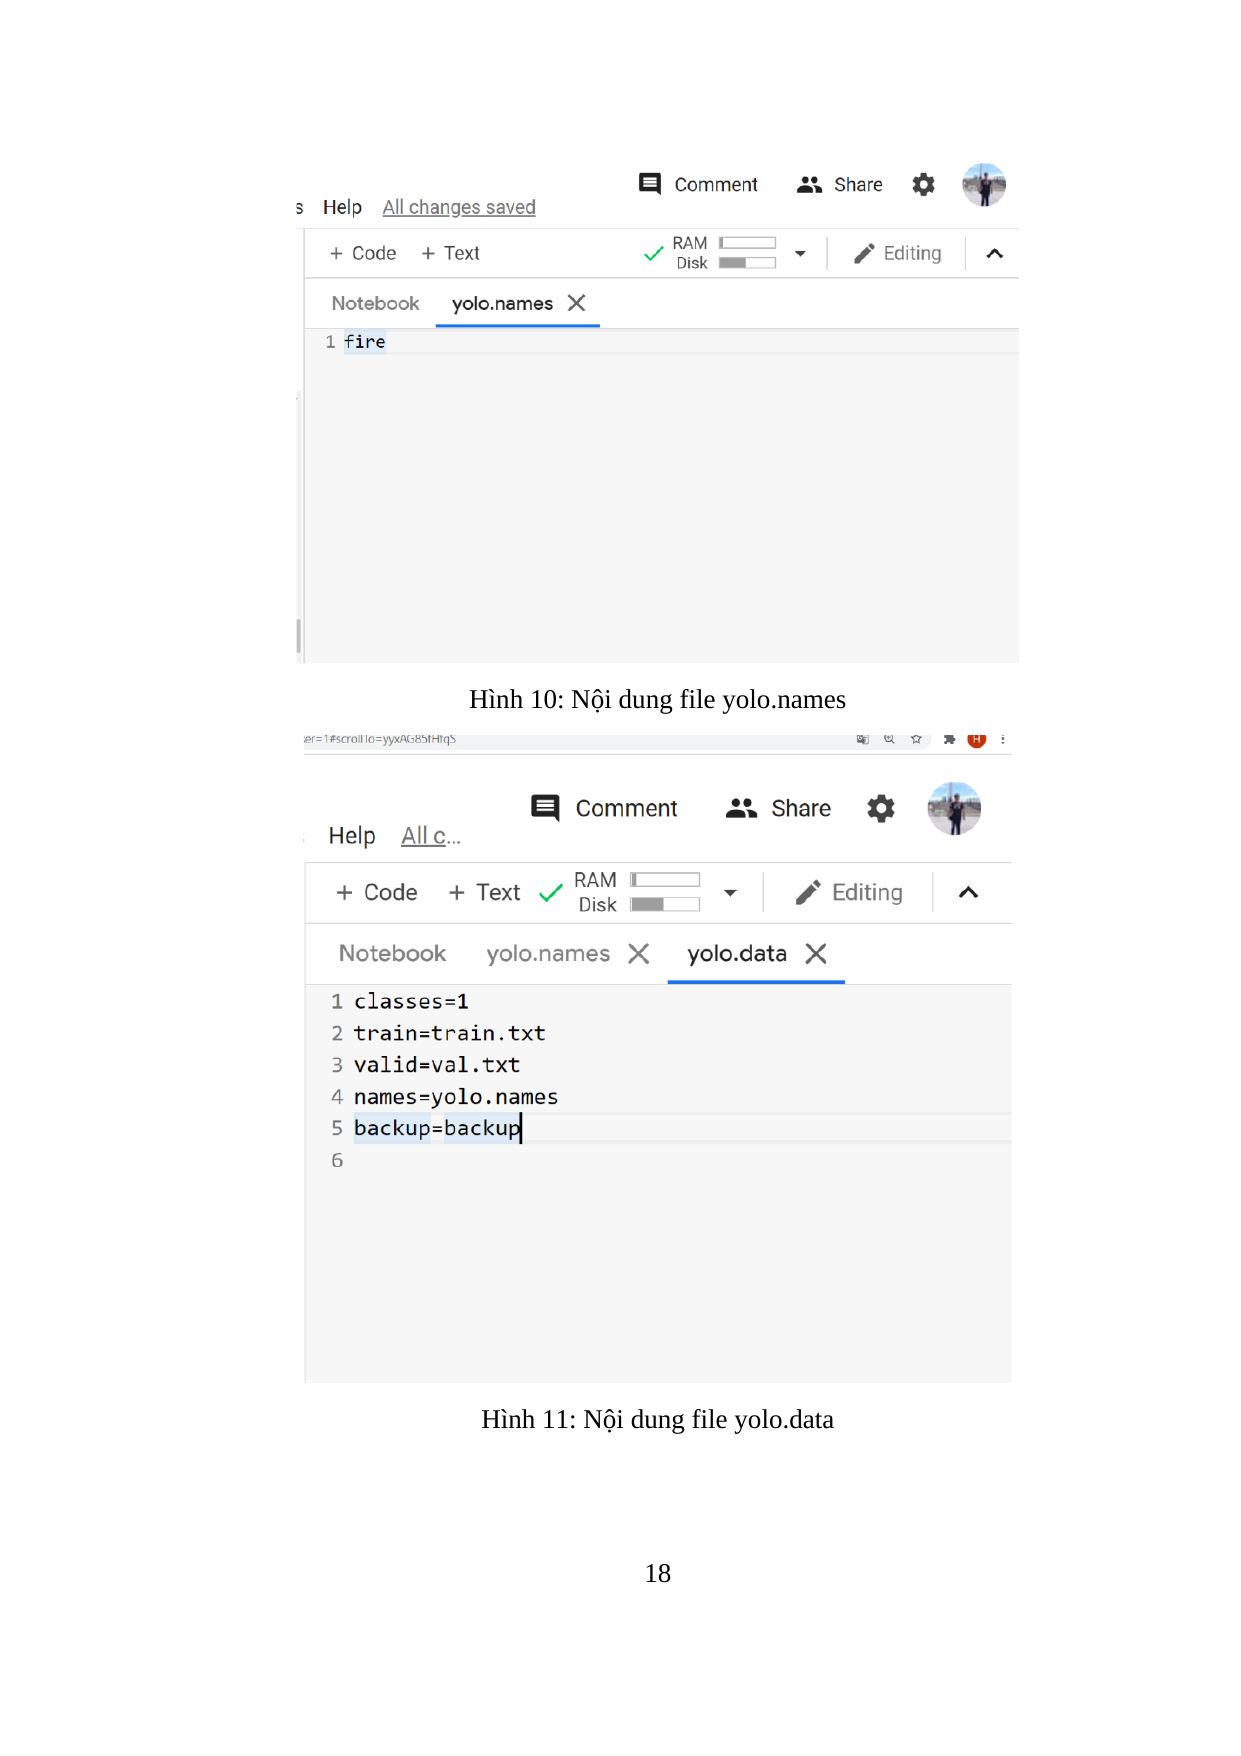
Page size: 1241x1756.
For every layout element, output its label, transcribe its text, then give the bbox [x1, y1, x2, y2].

picture [303, 735, 1012, 1383]
text Hình 11: Nội dung file yolo.data [150, 1403, 1090, 1434]
picture [296, 150, 1019, 663]
text Hình 10: Nội dung file yolo.names [150, 683, 1090, 714]
